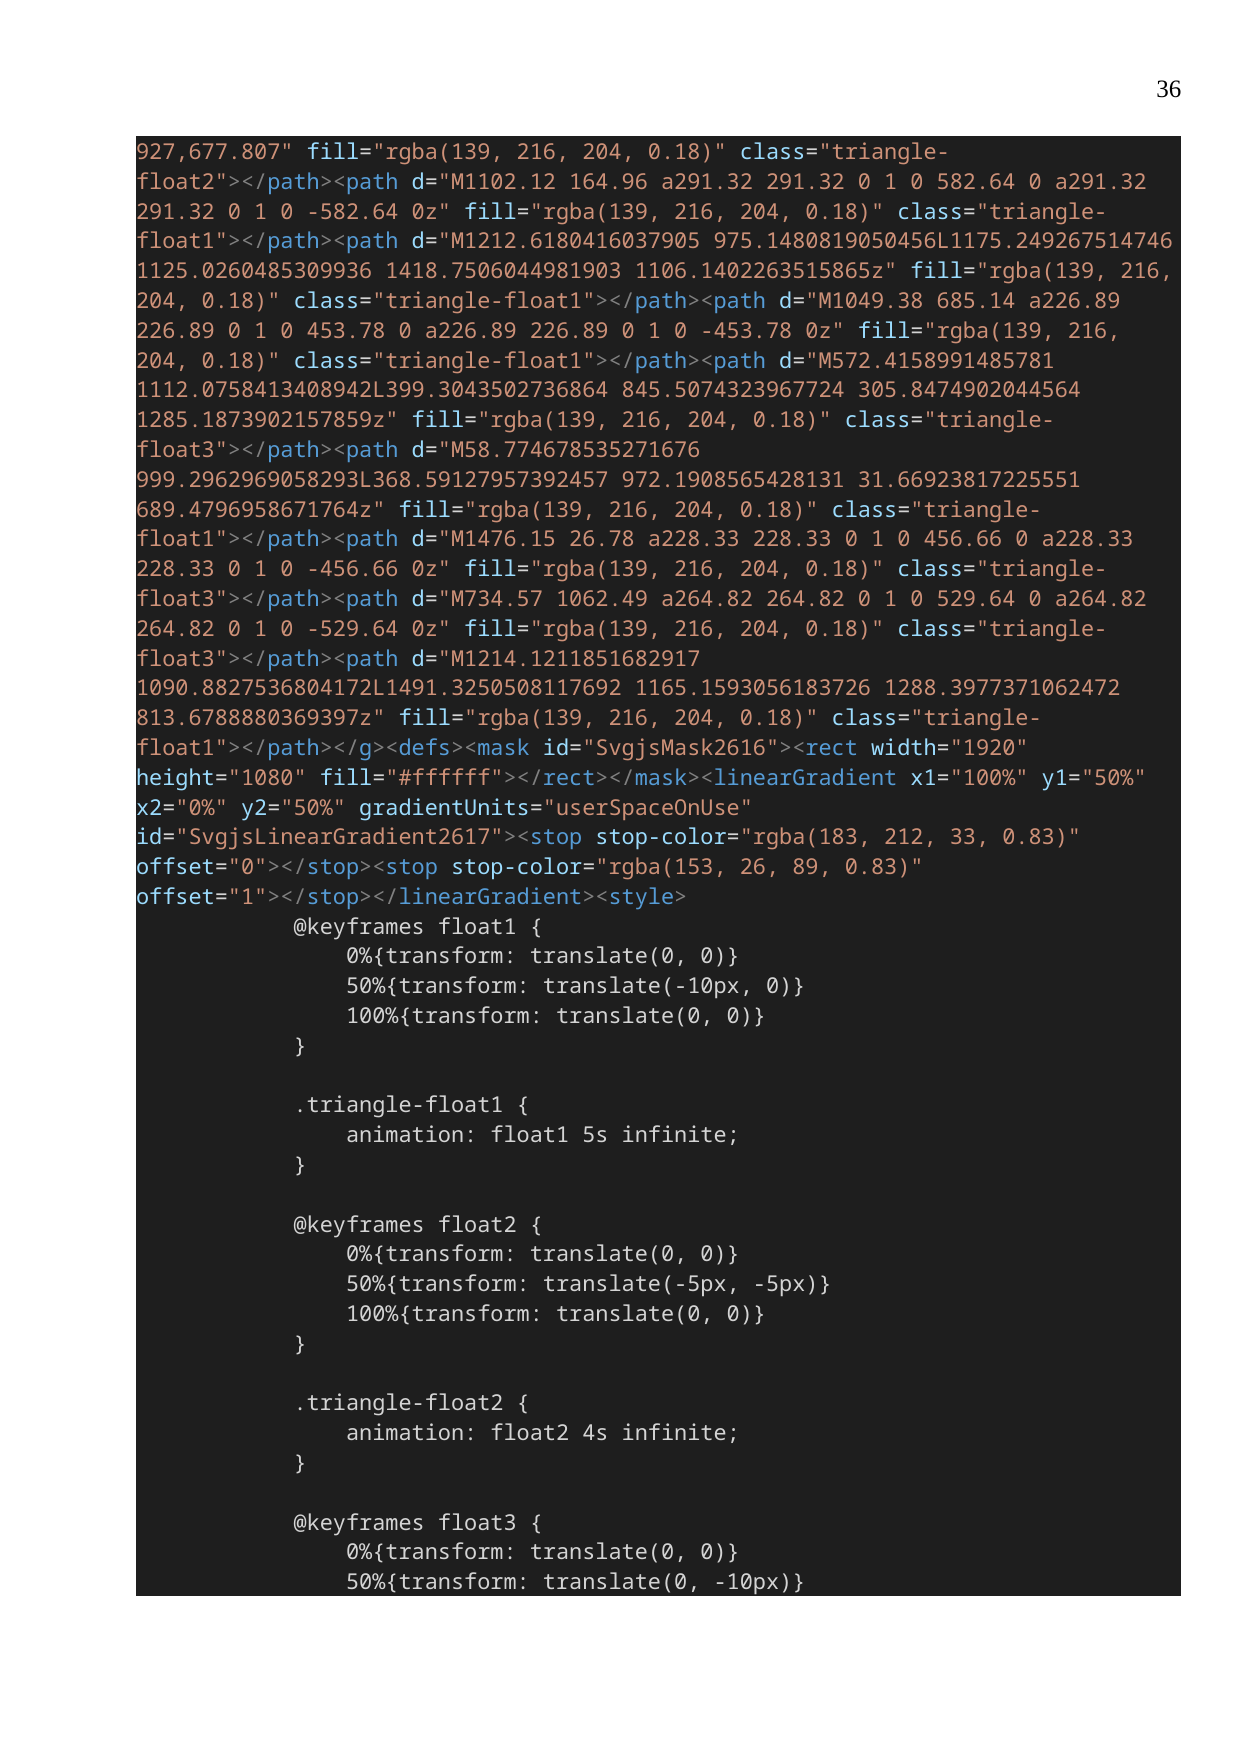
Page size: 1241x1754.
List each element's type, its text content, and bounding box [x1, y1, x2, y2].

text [136, 136, 1181, 911]
text 100%{transform: translate(0, 0)} [136, 1298, 1181, 1328]
text 0%{transform: translate(0, 0)} [136, 941, 1181, 970]
text 50%{transform: translate(-10px, 0)} [136, 970, 1181, 1000]
text } [136, 1328, 1181, 1358]
text } [136, 1149, 1181, 1179]
text @keyframes float3 { [136, 1507, 1181, 1536]
text 50%{transform: translate(-5px, -5px)} [136, 1268, 1181, 1298]
text } [136, 1447, 1181, 1477]
text animation: float1 5s infinite; [136, 1119, 1181, 1149]
text 50%{transform: translate(0, -10px)} [136, 1566, 1181, 1596]
text 0%{transform: translate(0, 0)} [136, 1536, 1181, 1566]
text } [136, 1030, 1181, 1060]
text .triangle-float1 { [136, 1089, 1181, 1119]
text @keyframes float1 { [136, 911, 1181, 941]
text .triangle-float2 { [136, 1387, 1181, 1417]
text 0%{transform: translate(0, 0)} [136, 1238, 1181, 1268]
text 100%{transform: translate(0, 0)} [136, 1000, 1181, 1030]
text animation: float2 4s infinite; [136, 1417, 1181, 1447]
text @keyframes float2 { [136, 1209, 1181, 1238]
